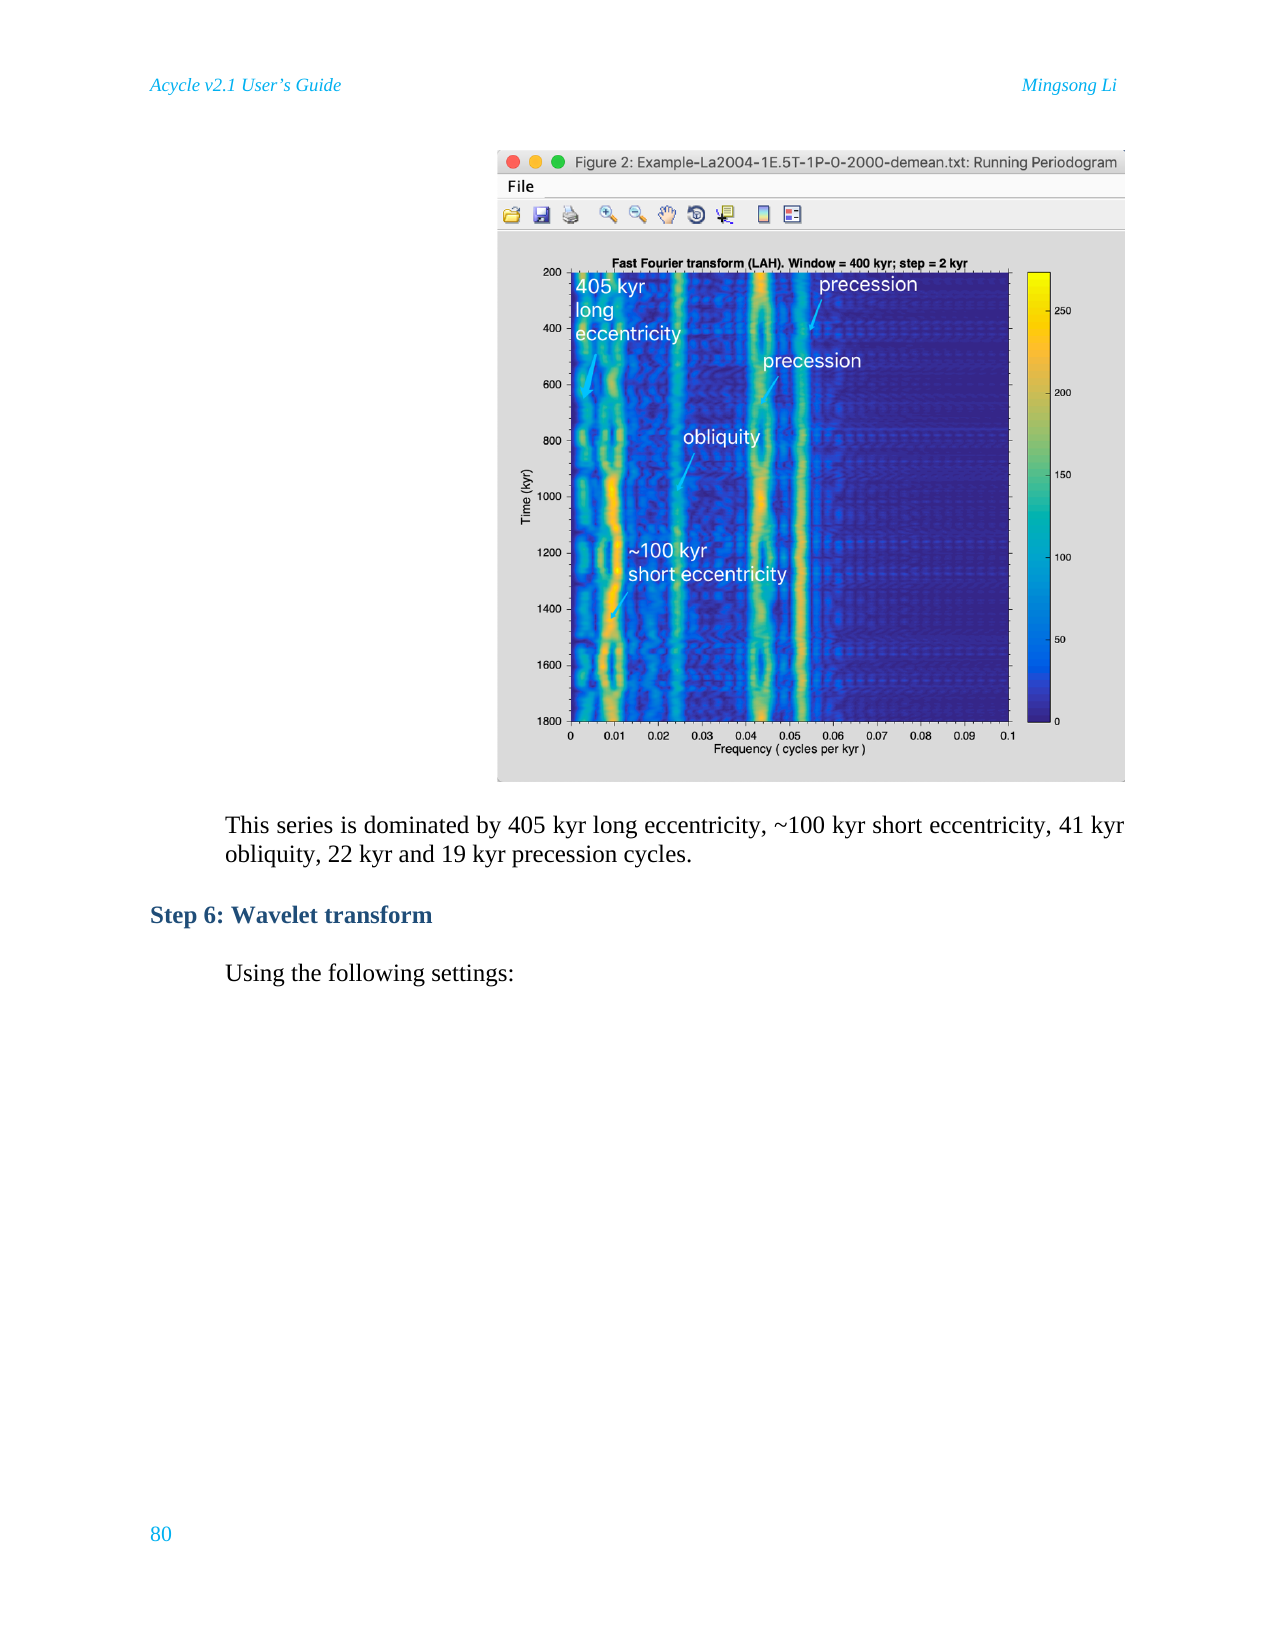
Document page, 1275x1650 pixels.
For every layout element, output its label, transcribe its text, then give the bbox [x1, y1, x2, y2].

picture [497, 150, 1125, 782]
picture [151, 81, 157, 89]
text Using the following settings: [150, 958, 1125, 987]
text This series is dominated by 405 kyr long eccentricity, ~100 kyr short eccentricity, 41 kyr obliquity, 22 kyr and 19 kyr precession cycles. [225, 810, 1125, 867]
subtitle Step 6: Wavelet transform [150, 900, 1125, 929]
